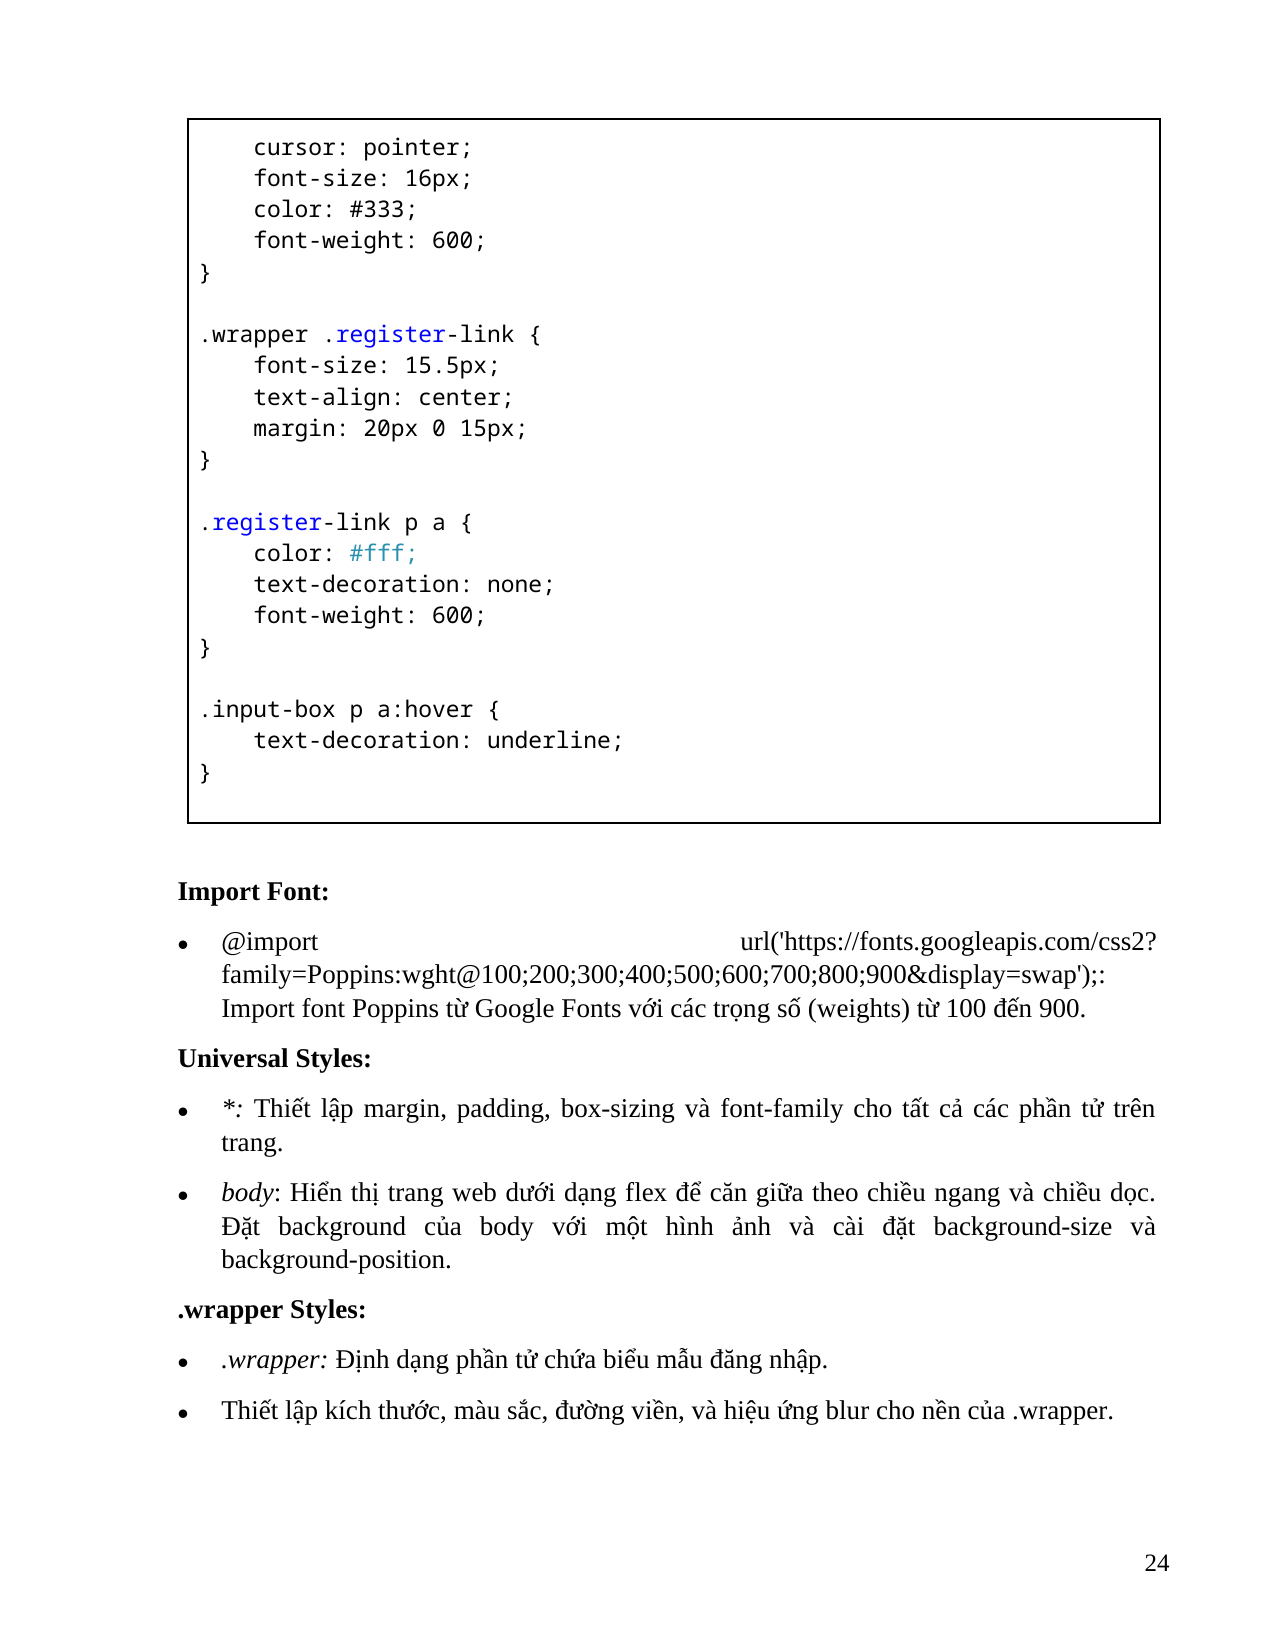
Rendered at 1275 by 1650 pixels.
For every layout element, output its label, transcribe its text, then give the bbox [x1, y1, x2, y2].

list .wrapper Styles: [177, 1293, 1157, 1324]
list body: Hiển thị trang web dưới dạng flex để căn giữa theo chiều ngang và chiều dọc. Đặt background của body với một hình ảnh và cài đặt background-size và background-position. [177, 1176, 1157, 1274]
list Thiết lập kích thước, màu sắc, đường viền, và hiệu ứng blur cho nền của .wrapper. [177, 1394, 1157, 1425]
list @import url('https://fonts.googleapis.com/css2?family=Poppins:wght@100;200;300;400;500;600;700;800;900&display=swap');: Import font Poppins từ Google Fonts với các trọng số (weights) từ 100 đến 900. [177, 925, 1157, 1023]
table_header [189, 120, 1159, 822]
list .wrapper: Định dạng phần tử chứa biểu mẫu đăng nhập. [177, 1343, 1157, 1375]
list Universal Styles: [177, 1042, 1157, 1073]
list Import Font: [177, 874, 1157, 906]
list *: Thiết lập margin, padding, box-sizing và font-family cho tất cả các phần tử trên trang. [177, 1092, 1157, 1157]
